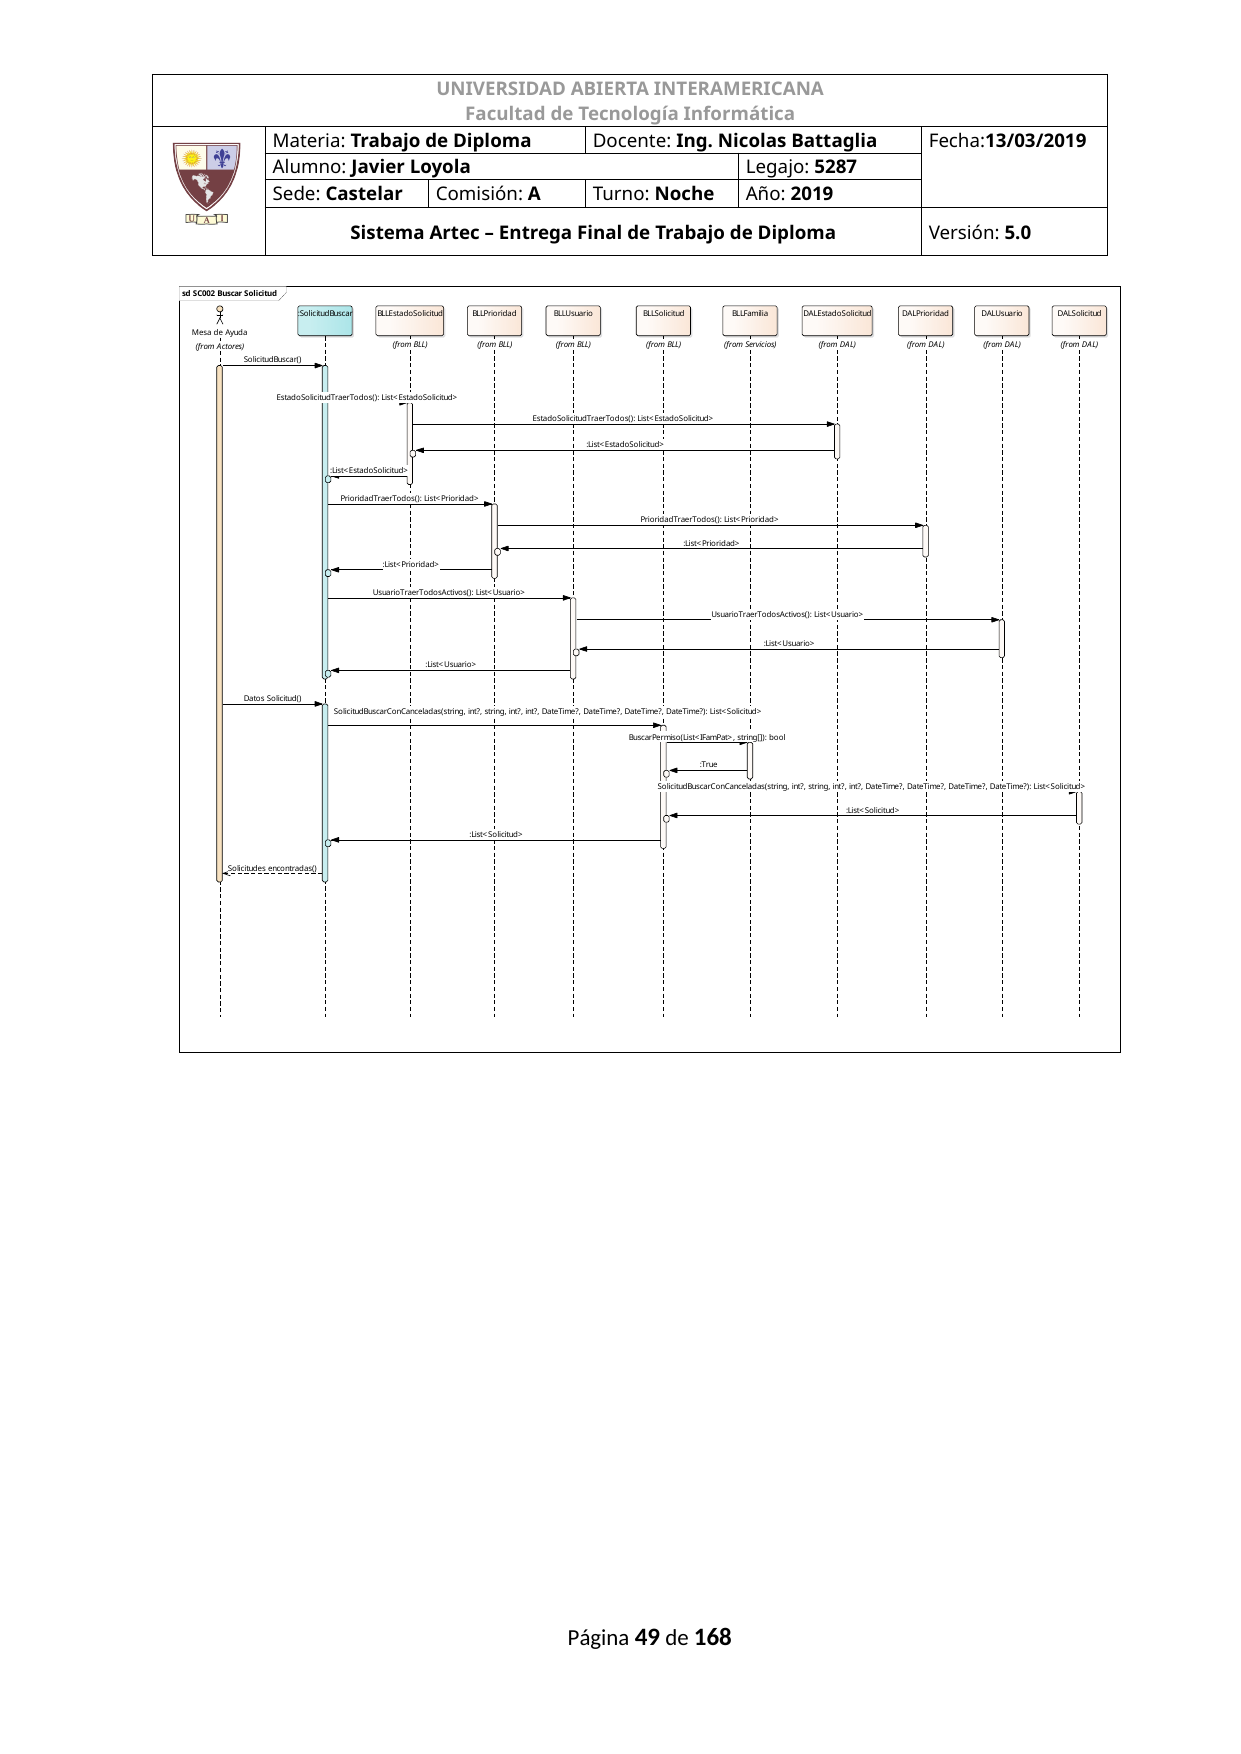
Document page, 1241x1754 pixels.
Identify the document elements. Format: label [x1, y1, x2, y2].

picture [157, 136, 257, 228]
